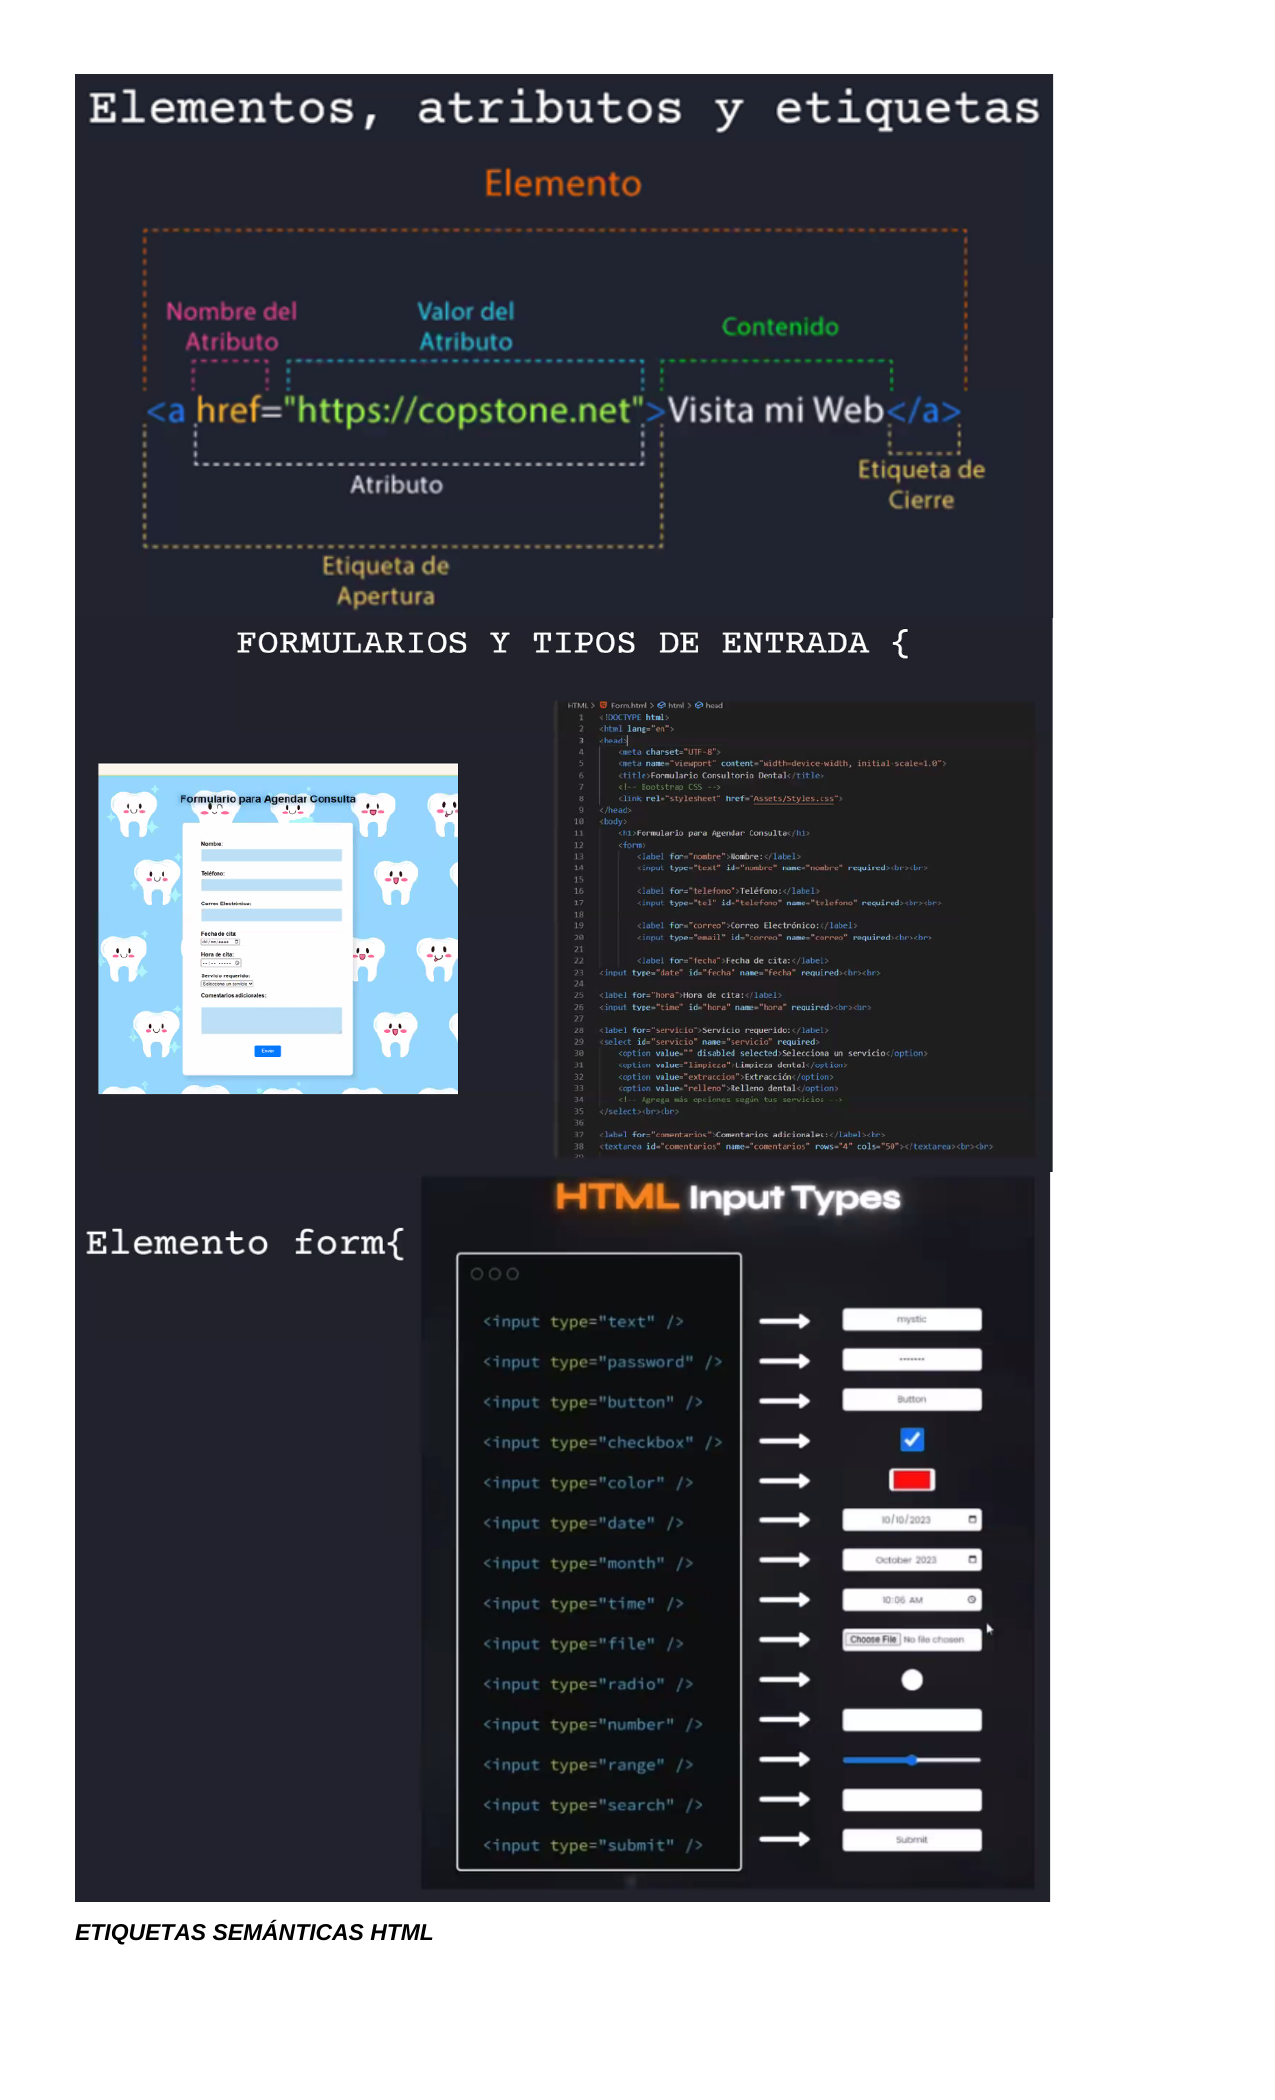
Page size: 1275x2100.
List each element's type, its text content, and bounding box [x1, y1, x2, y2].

picture [75, 74, 1054, 1902]
text ETIQUETAS SEMÁNTICAS HTML [75, 1918, 1200, 1945]
